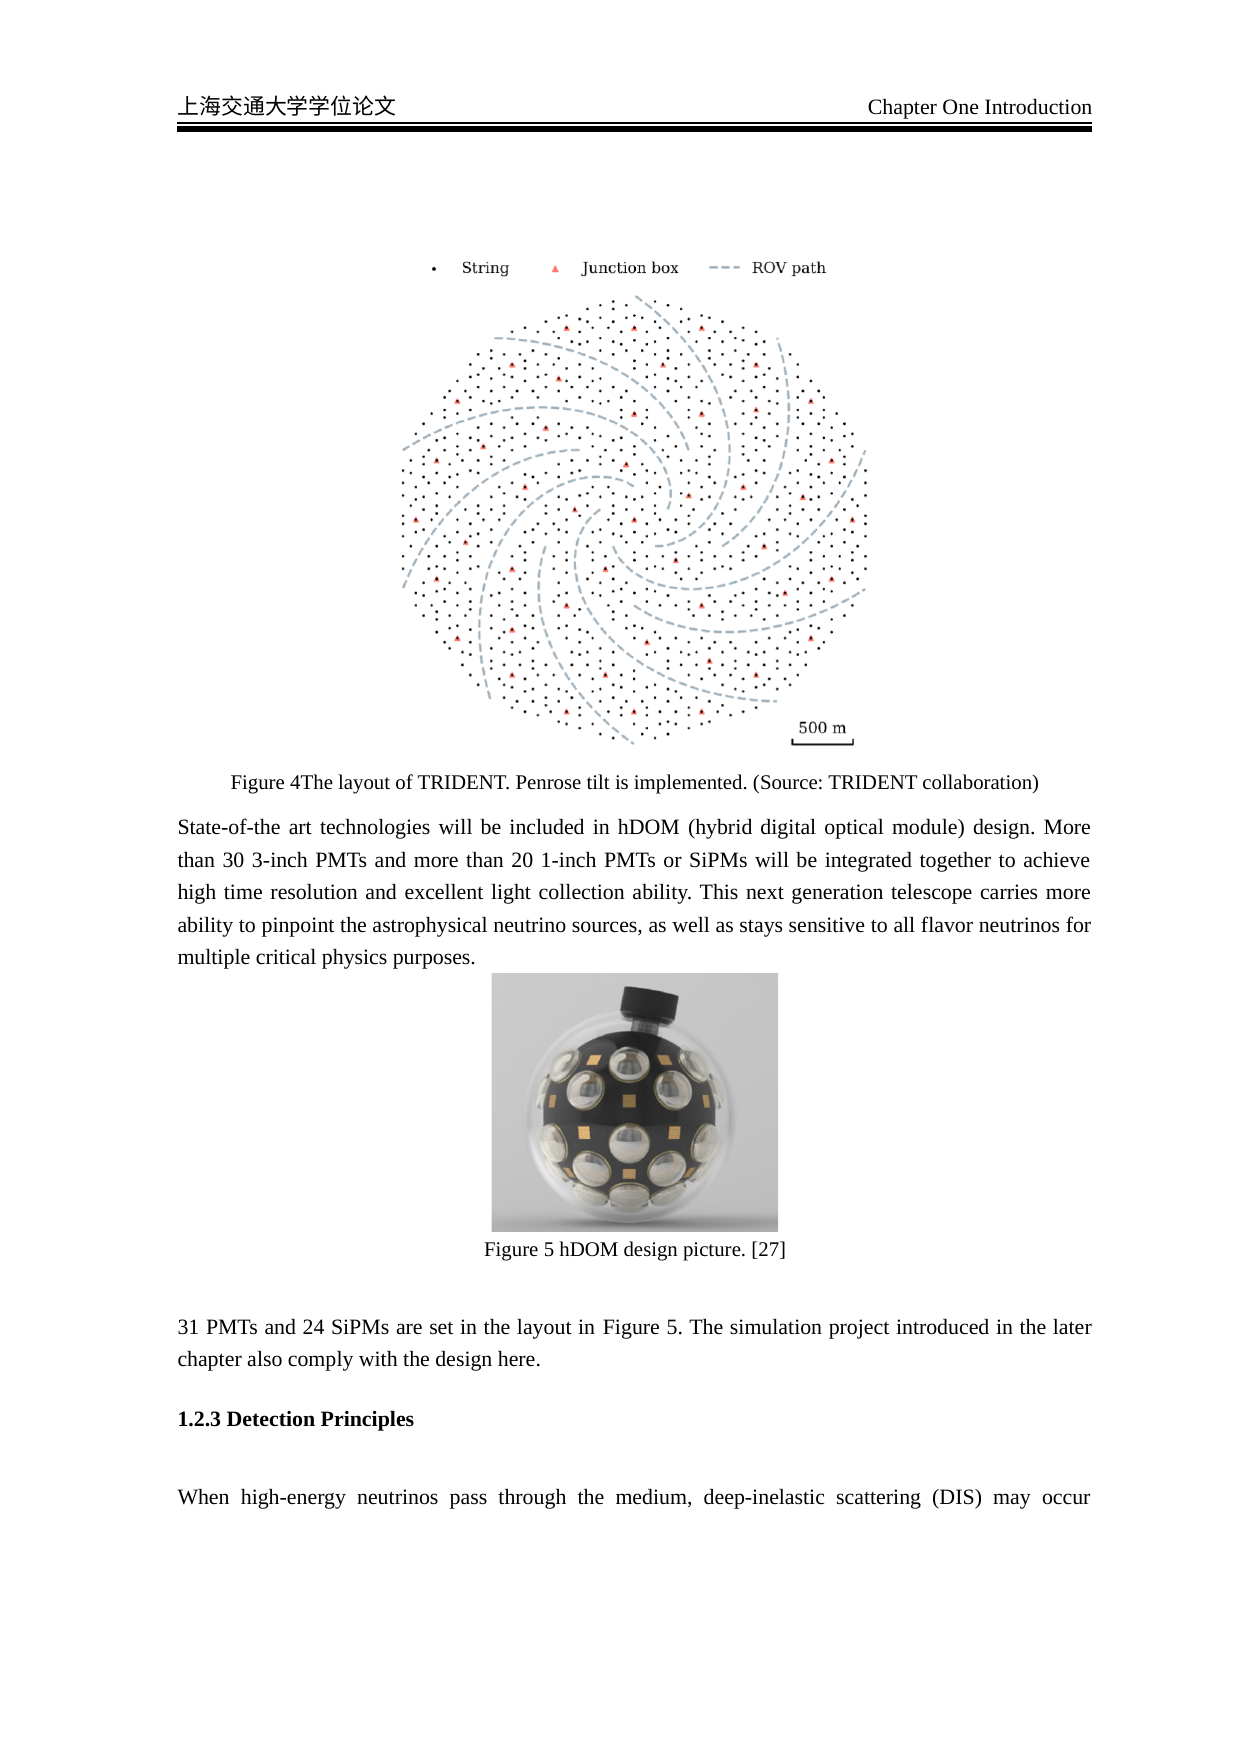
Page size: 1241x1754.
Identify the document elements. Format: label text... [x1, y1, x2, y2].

picture [389, 246, 881, 763]
text State-of-the art technologies will be included in hDOM (hybrid digital optical module) design. More than 30 3-inch PMTs and more than 20 1-inch PMTs or SiPMs will be integrated together to achieve high time resolution and excellent light collection ability. This next generation telescope carries more ability to pinpoint the astrophysical neutrino sources, as well as stays sensitive to all flavor neutrinos for multiple critical physics purposes. [177, 811, 1092, 973]
picture [491, 973, 779, 1232]
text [177, 1480, 1092, 1513]
text Figure 5 hDOM design picture. [27] [177, 1233, 1092, 1266]
subtitle 1.2.3 Detection Principles [177, 1402, 1092, 1435]
text 31 PMTs and 24 SiPMs are set in the layout in Figure 5. The simulation project introduced in the later chapter also comply with the design here. [177, 1310, 1092, 1375]
text Figure 4The layout of TRIDENT. Penrose tilt is implemented. (Source: TRIDENT collaboration) [177, 766, 1092, 799]
